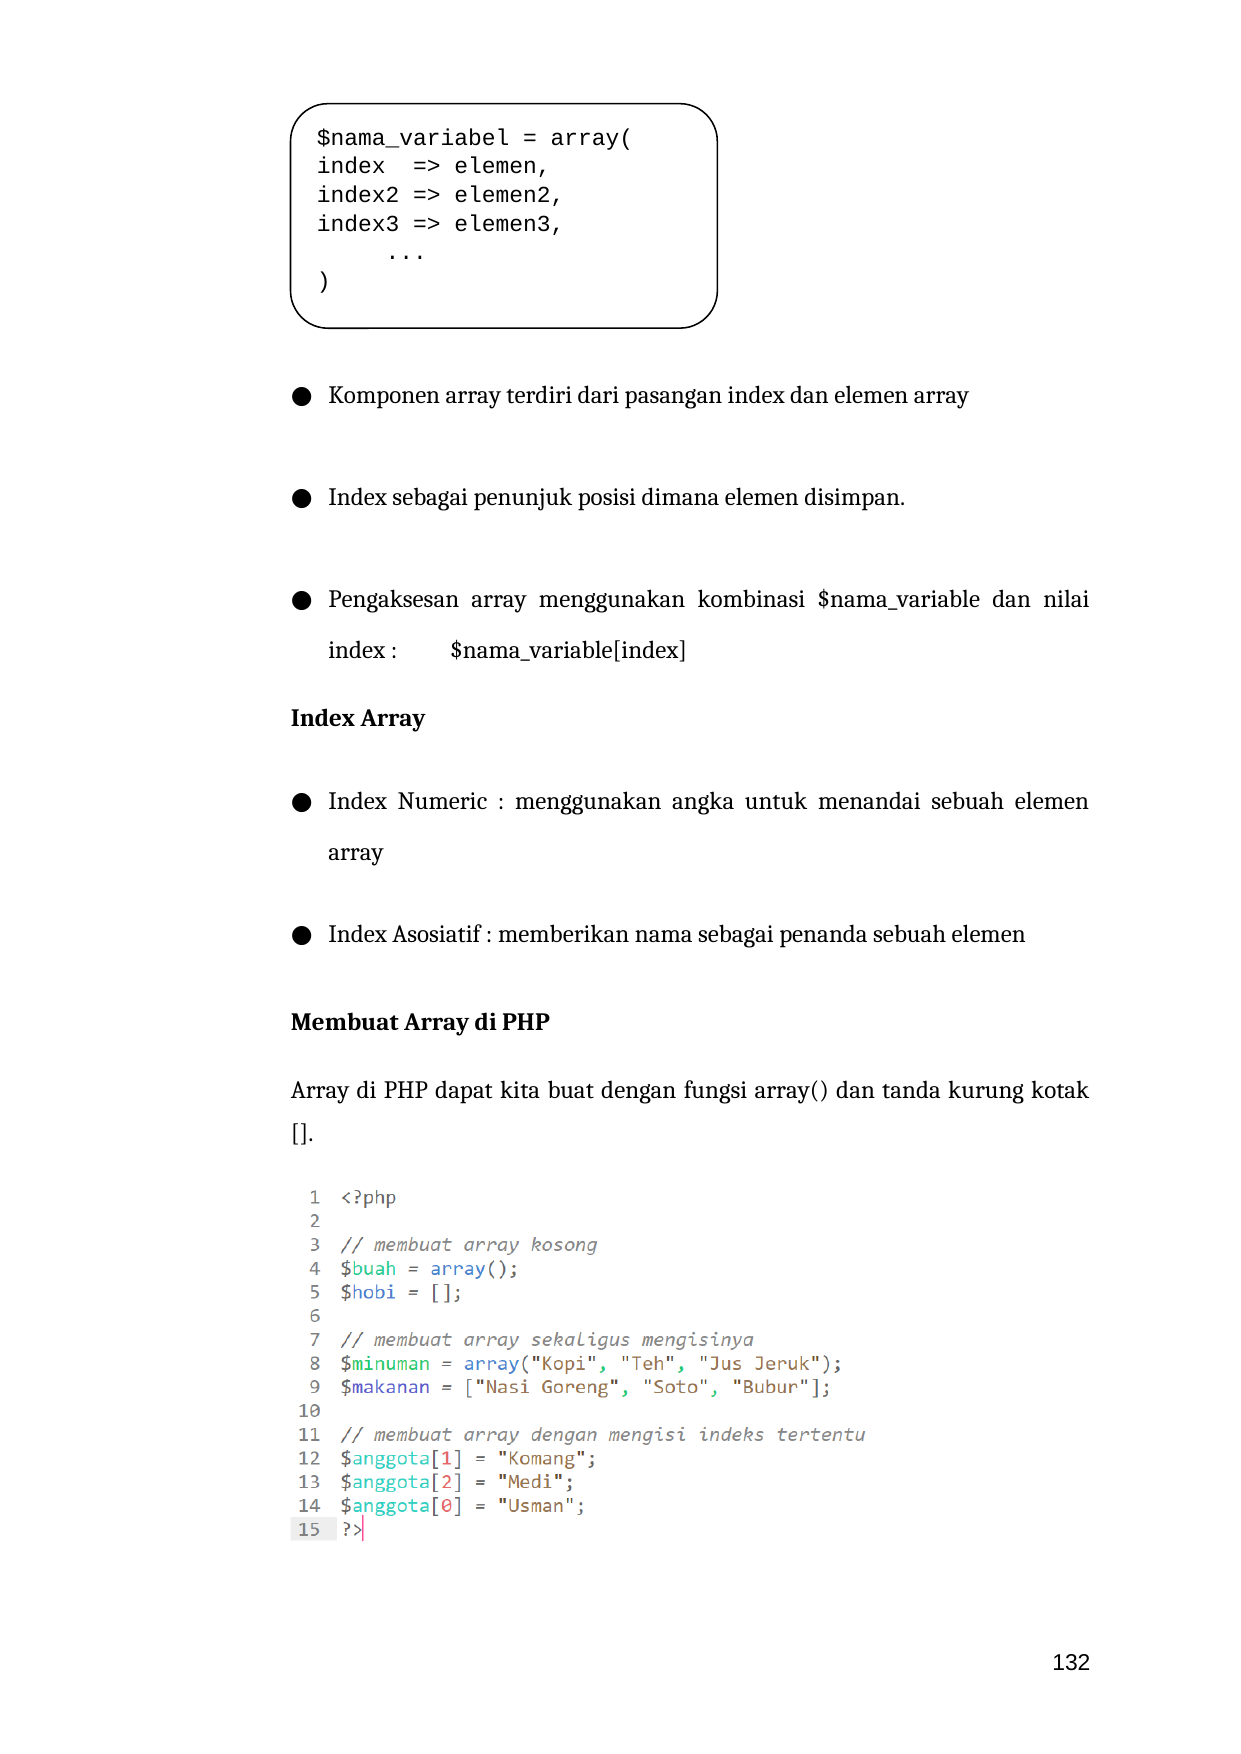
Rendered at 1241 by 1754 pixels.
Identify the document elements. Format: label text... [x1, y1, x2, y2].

list Index sebagai penunjuk posisi dimana elemen disimpan. [291, 468, 1090, 519]
picture [290, 1187, 888, 1541]
list Komponen array terdiri dari pasangan index dan elemen array [291, 366, 1090, 418]
list Pengaksesan array menggunakan kombinasi $nama_variable dan nilai index : $nama_variable[index] [291, 570, 1090, 664]
text Membuat Array di PHP [291, 1008, 1090, 1036]
text Index Array [291, 704, 1090, 733]
list Index Numeric : menggunakan angka untuk menandai sebuah elemen array [291, 772, 1090, 866]
text Array di PHP dapat kita buat dengan fungsi array() dan tanda kurung kotak []. [291, 1076, 1090, 1148]
list Index Asosiatif : memberikan nama sebagai penanda sebuah elemen [291, 906, 1090, 957]
